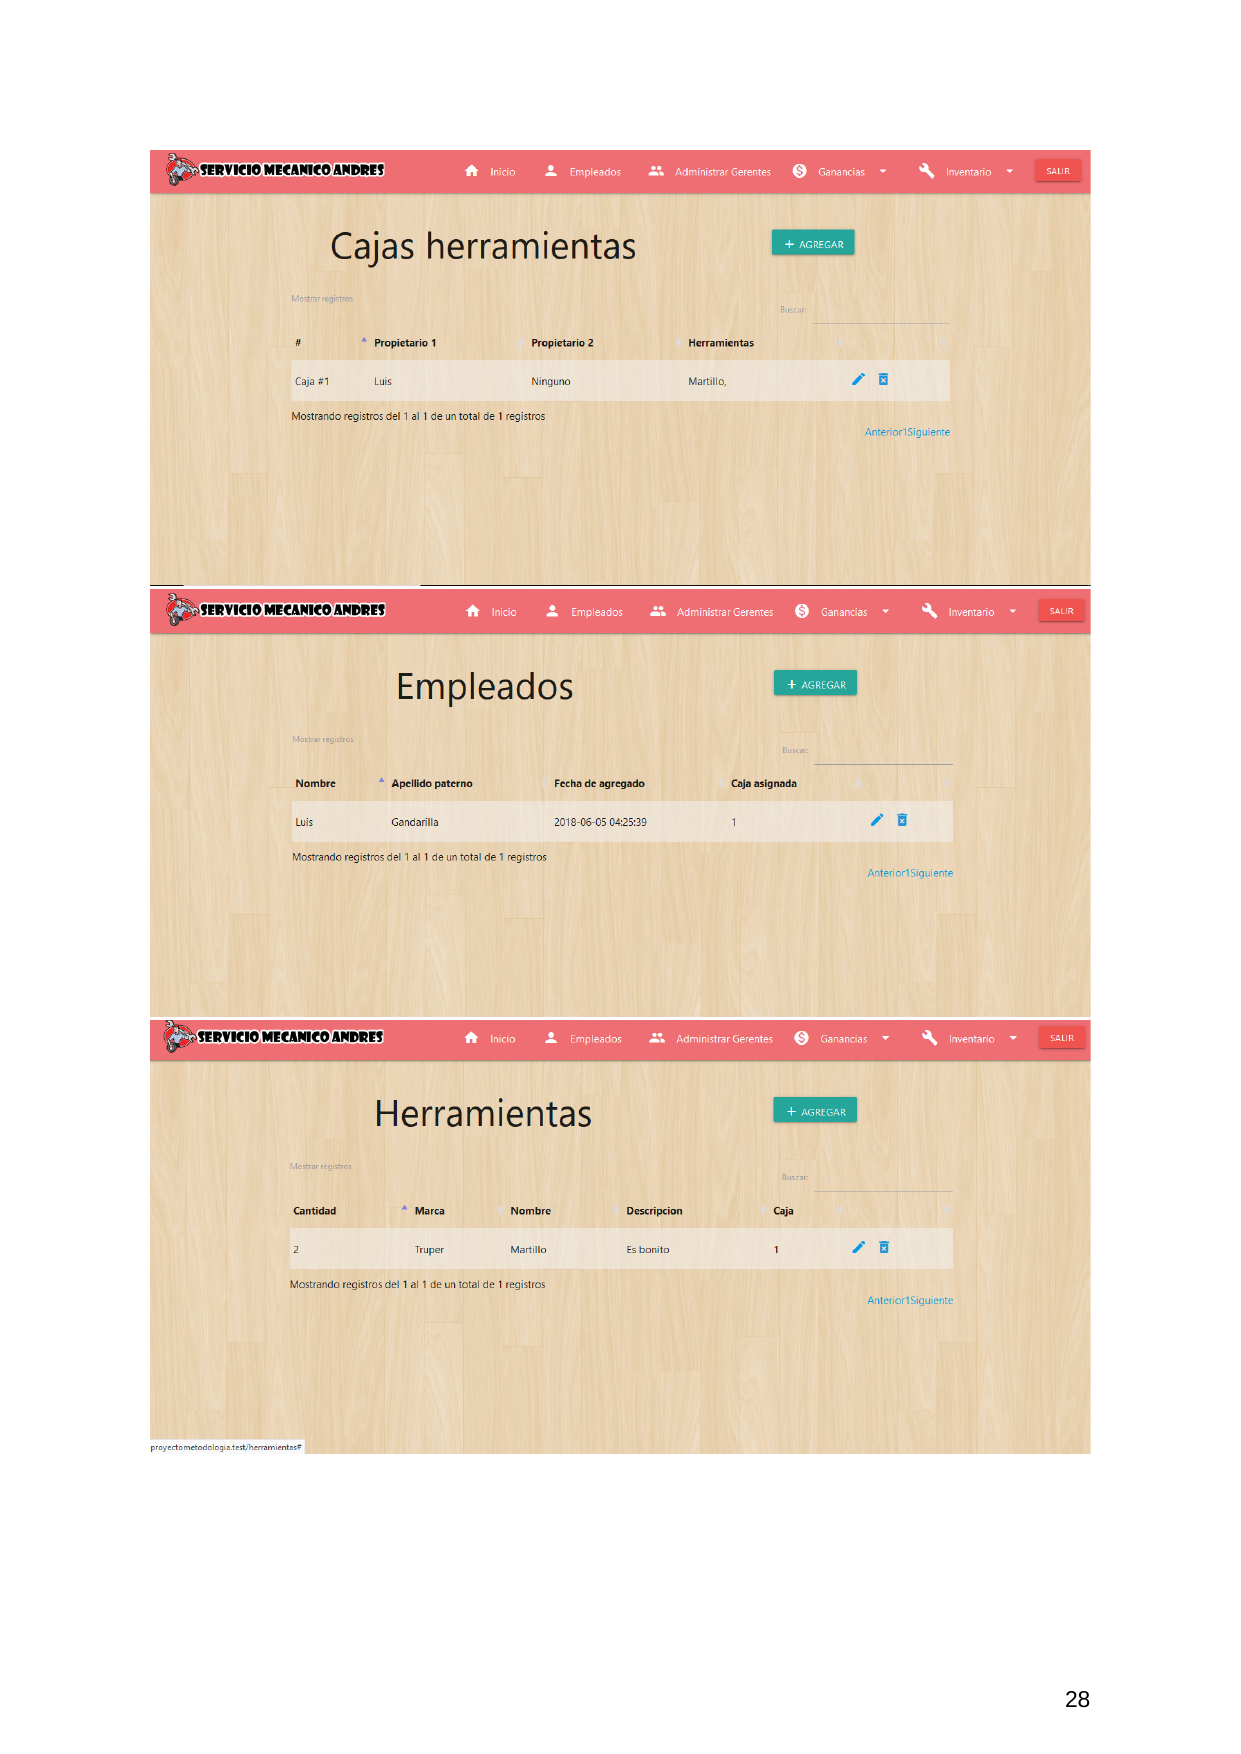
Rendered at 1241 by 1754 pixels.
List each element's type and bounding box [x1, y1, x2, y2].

picture [150, 1020, 1091, 1454]
picture [150, 589, 1091, 1017]
picture [150, 150, 1091, 586]
